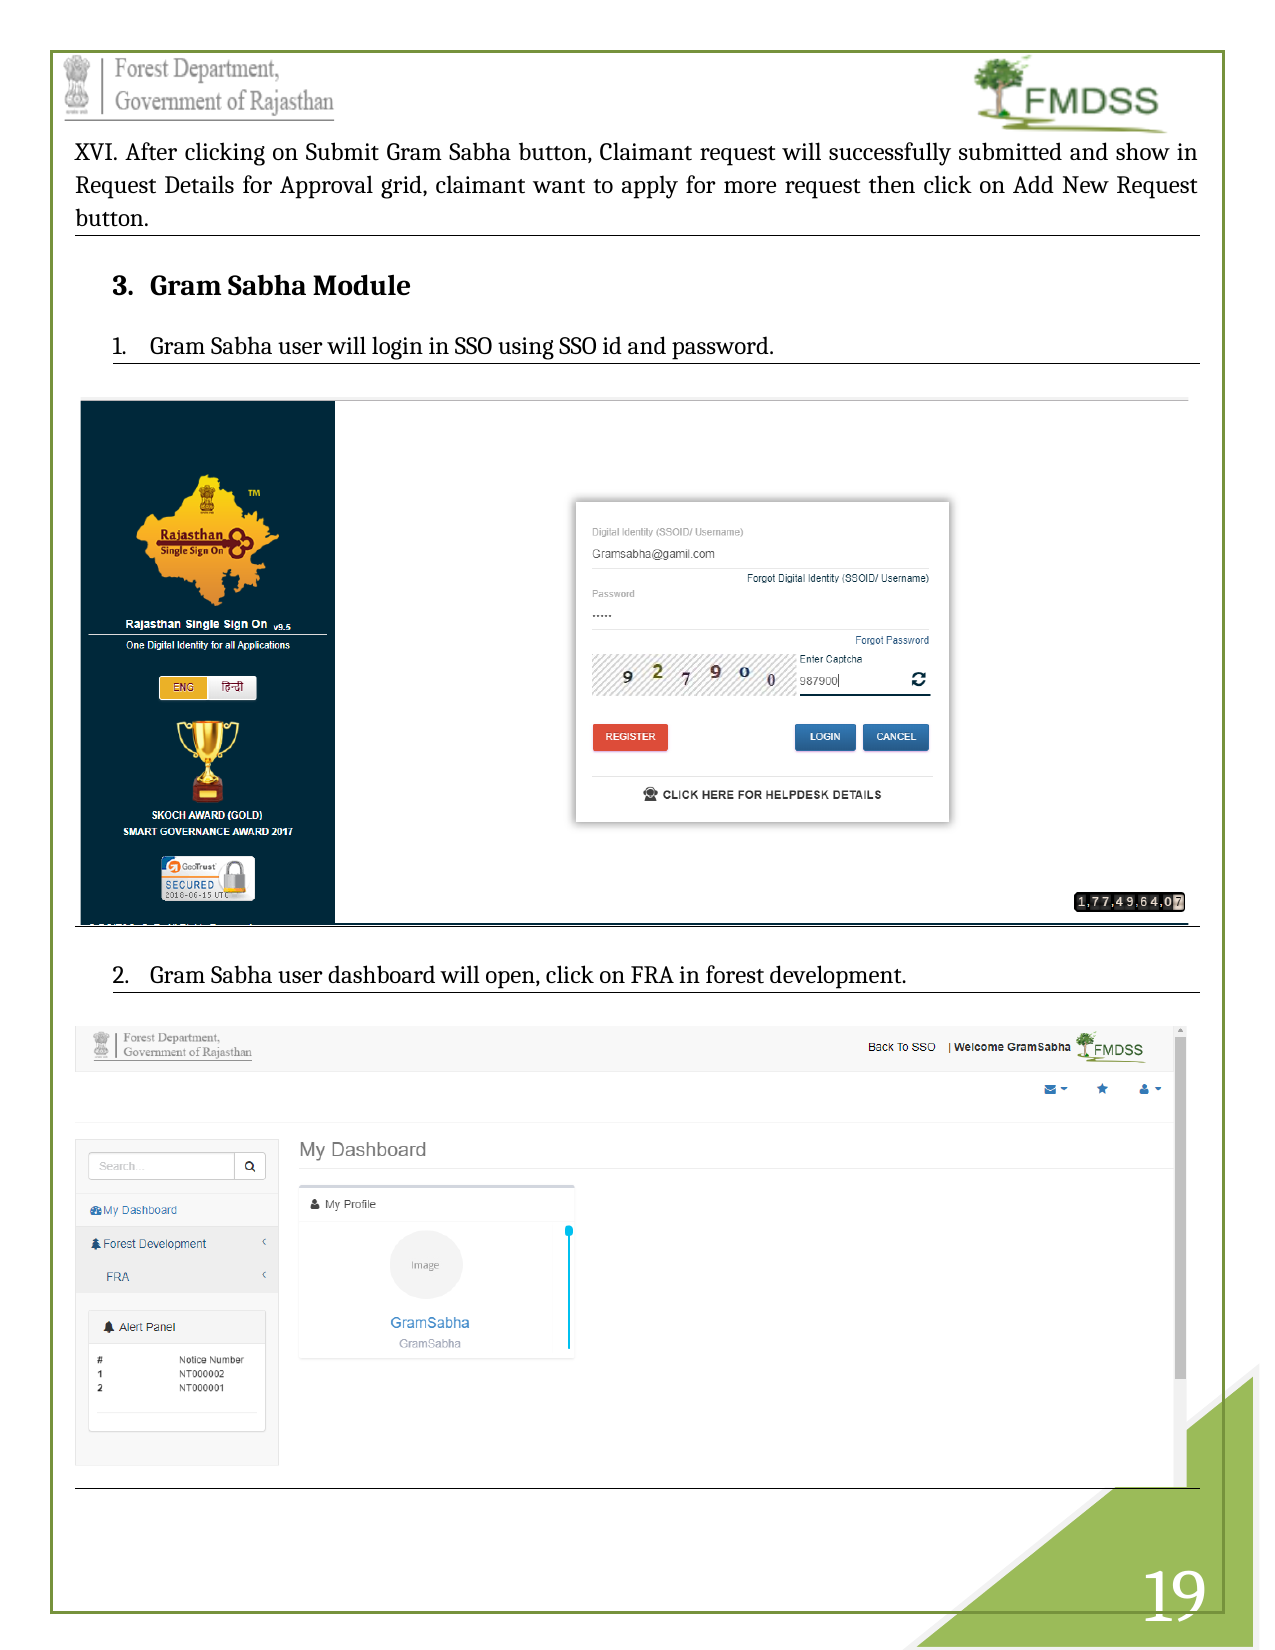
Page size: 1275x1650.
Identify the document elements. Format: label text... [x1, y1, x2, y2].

text XVI. After clicking on Submit Gram Sabha button, Claimant request will successfully submitted and show in Request Details for Approval grid, claimant want to apply for more request then click on Add New Request button. [75, 138, 1200, 235]
list Gram Sabha user will login in SSO using SSO id and password. [112, 332, 1200, 364]
picture [75, 1026, 1187, 1487]
picture [162, 857, 254, 900]
picture [970, 53, 1175, 138]
picture [55, 53, 351, 121]
picture [201, 621, 218, 629]
list Gram Sabha user dashboard will open, click on FRA in forest development. [112, 961, 1200, 993]
picture [137, 475, 278, 605]
picture [188, 642, 202, 648]
picture [249, 490, 259, 495]
subtitle Gram Sabha Module [112, 269, 1200, 303]
picture [226, 621, 235, 627]
picture [159, 677, 257, 701]
picture [177, 721, 239, 802]
picture [238, 830, 249, 834]
picture [80, 397, 1189, 922]
